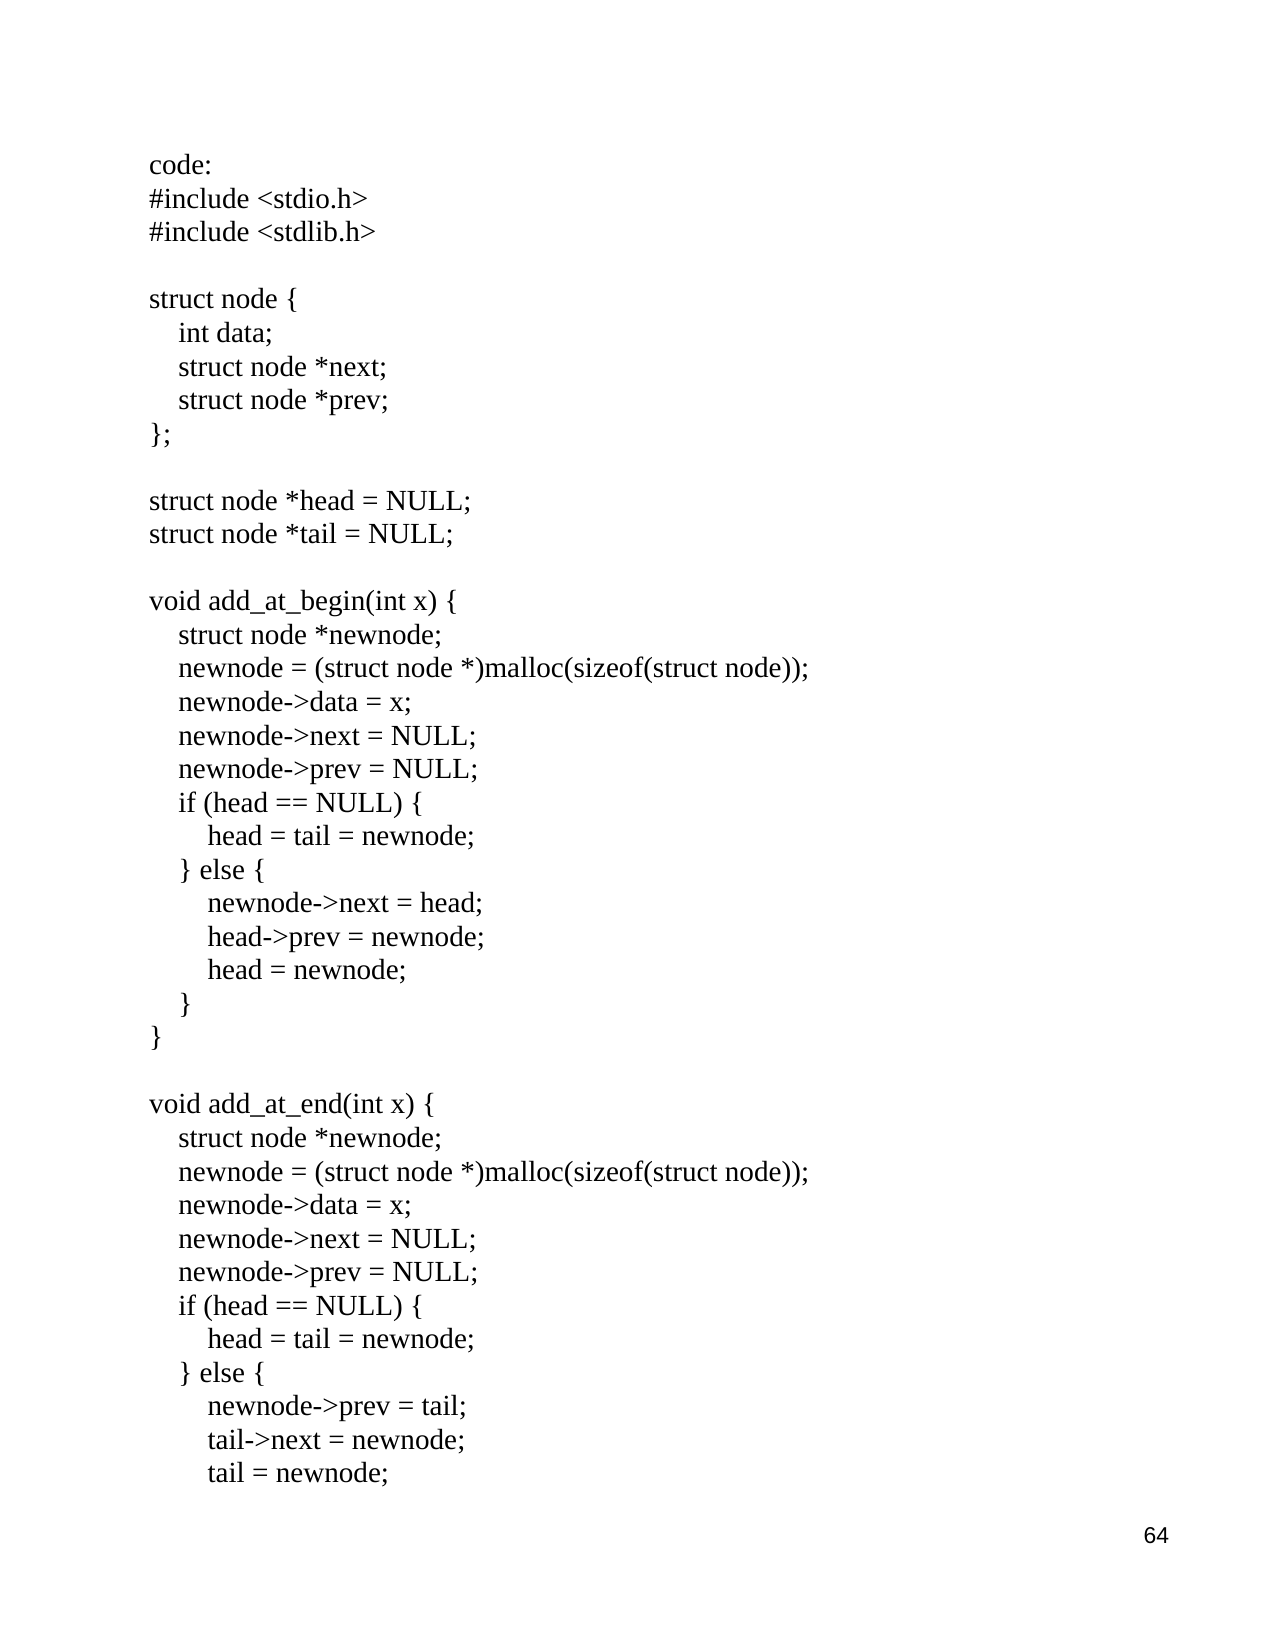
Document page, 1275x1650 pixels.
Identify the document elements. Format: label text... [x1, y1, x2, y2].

text head = newnode; [149, 952, 1169, 986]
text struct node *tail = NULL; [149, 516, 1169, 550]
text if (head == NULL) { [149, 1288, 1169, 1321]
text newnode = (struct node *)malloc(sizeof(struct node)); [149, 1154, 1169, 1187]
text #include <stdlib.h> [149, 214, 1169, 248]
text if (head == NULL) { [149, 785, 1169, 818]
text } [149, 1019, 1169, 1053]
text struct node *next; [149, 349, 1169, 382]
text head->prev = newnode; [149, 919, 1169, 952]
text newnode->data = x; [149, 684, 1169, 718]
text head = tail = newnode; [149, 1321, 1169, 1355]
text void add_at_begin(int x) { [149, 583, 1169, 617]
text }; [149, 416, 1169, 449]
text newnode->next = head; [149, 885, 1169, 919]
text newnode->data = x; [149, 1187, 1169, 1221]
text struct node { [149, 282, 1169, 315]
text tail = newnode; [149, 1456, 1169, 1489]
text head = tail = newnode; [149, 818, 1169, 852]
text struct node *head = NULL; [149, 483, 1169, 516]
text newnode->next = NULL; [149, 1221, 1169, 1254]
text #include <stdio.h> [149, 181, 1169, 214]
text code: [149, 147, 1169, 181]
text newnode->prev = tail; [149, 1388, 1169, 1422]
text struct node *newnode; [149, 1120, 1169, 1154]
text newnode->next = NULL; [149, 718, 1169, 751]
text struct node *prev; [149, 382, 1169, 416]
text tail->next = newnode; [149, 1422, 1169, 1456]
text newnode->prev = NULL; [149, 751, 1169, 785]
text newnode = (struct node *)malloc(sizeof(struct node)); [149, 651, 1169, 684]
text newnode->prev = NULL; [149, 1254, 1169, 1288]
text } [149, 986, 1169, 1019]
text } else { [149, 852, 1169, 885]
text struct node *newnode; [149, 617, 1169, 651]
text void add_at_end(int x) { [149, 1087, 1169, 1120]
text int data; [149, 315, 1169, 349]
text } else { [149, 1355, 1169, 1388]
